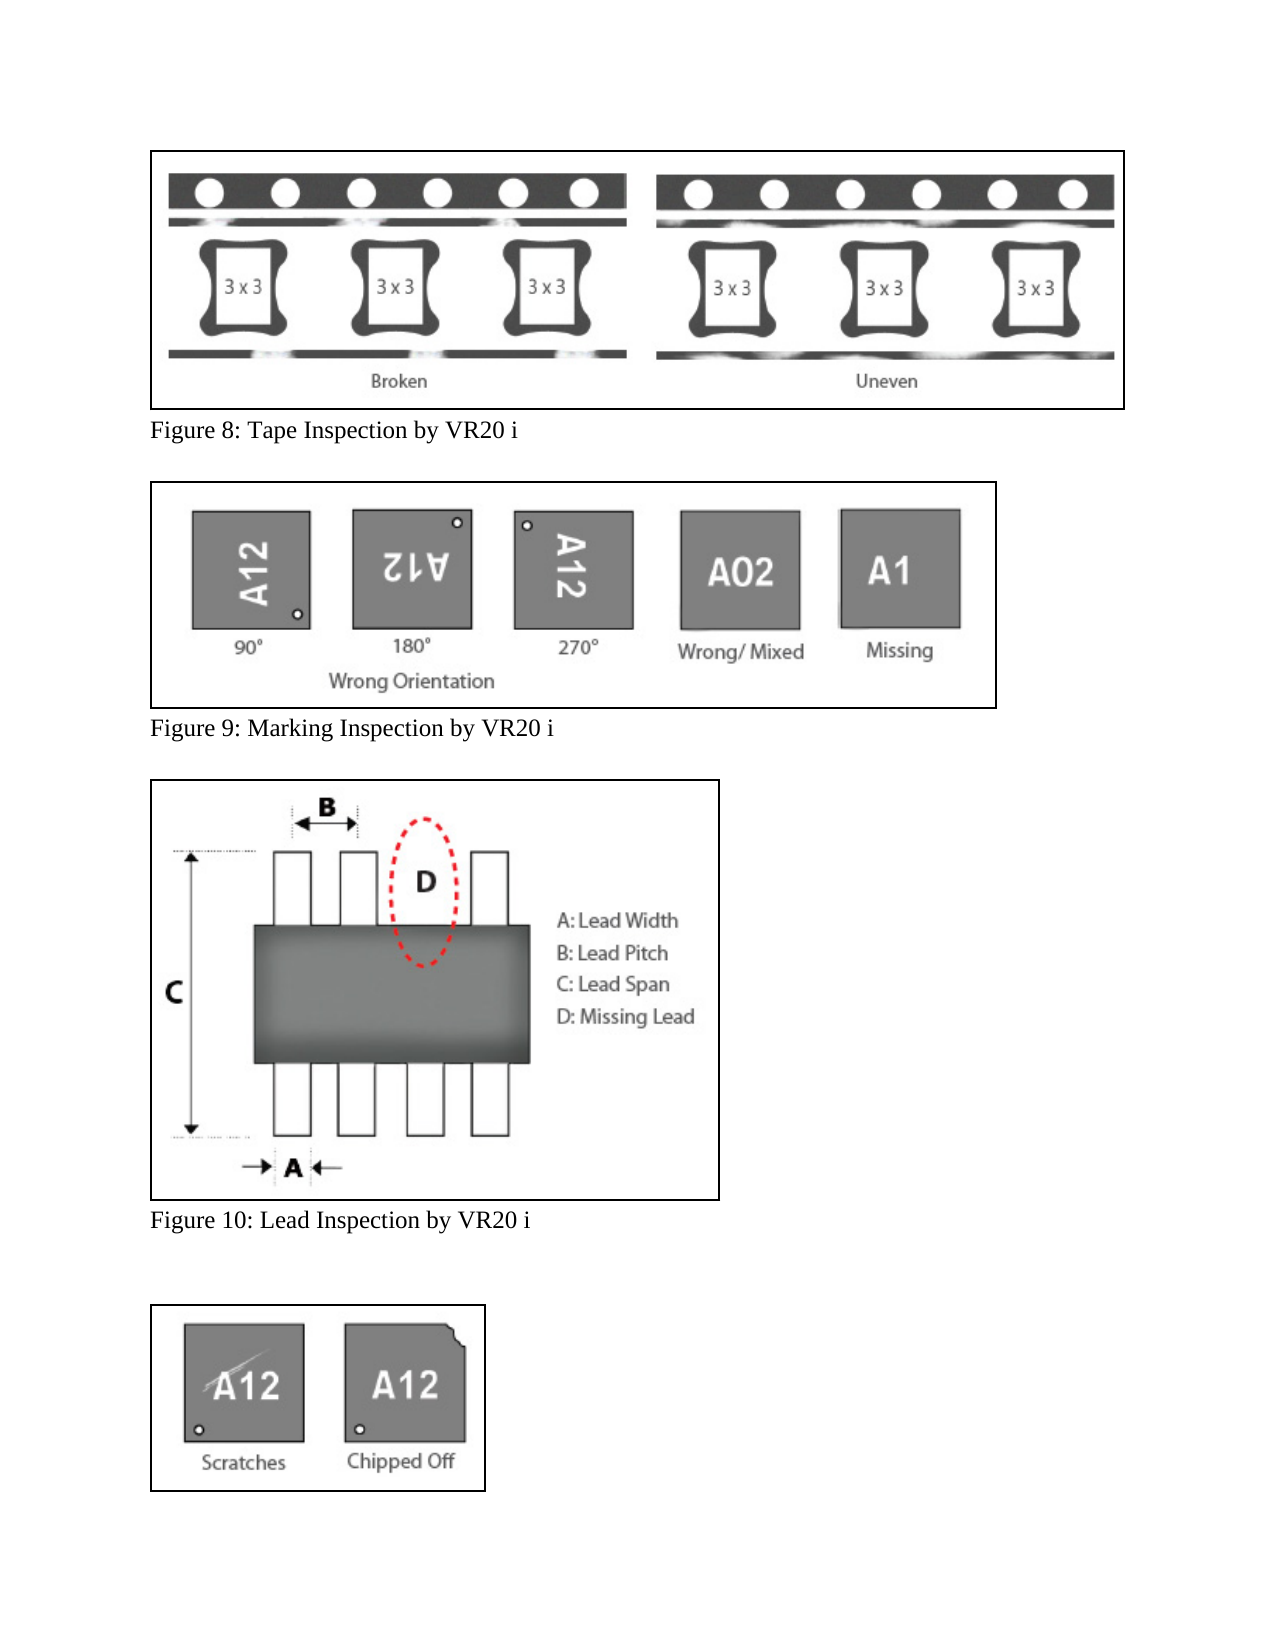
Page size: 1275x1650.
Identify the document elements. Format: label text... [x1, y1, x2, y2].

text Figure 9: Marking Inspection by VR20 i [150, 713, 1125, 742]
picture [152, 483, 995, 707]
picture [152, 152, 1123, 408]
picture [152, 1306, 484, 1490]
text Figure 10: Lead Inspection by VR20 i [150, 1205, 1125, 1234]
text Figure 8: Tape Inspection by VR20 i [150, 415, 1125, 443]
picture [152, 781, 718, 1199]
